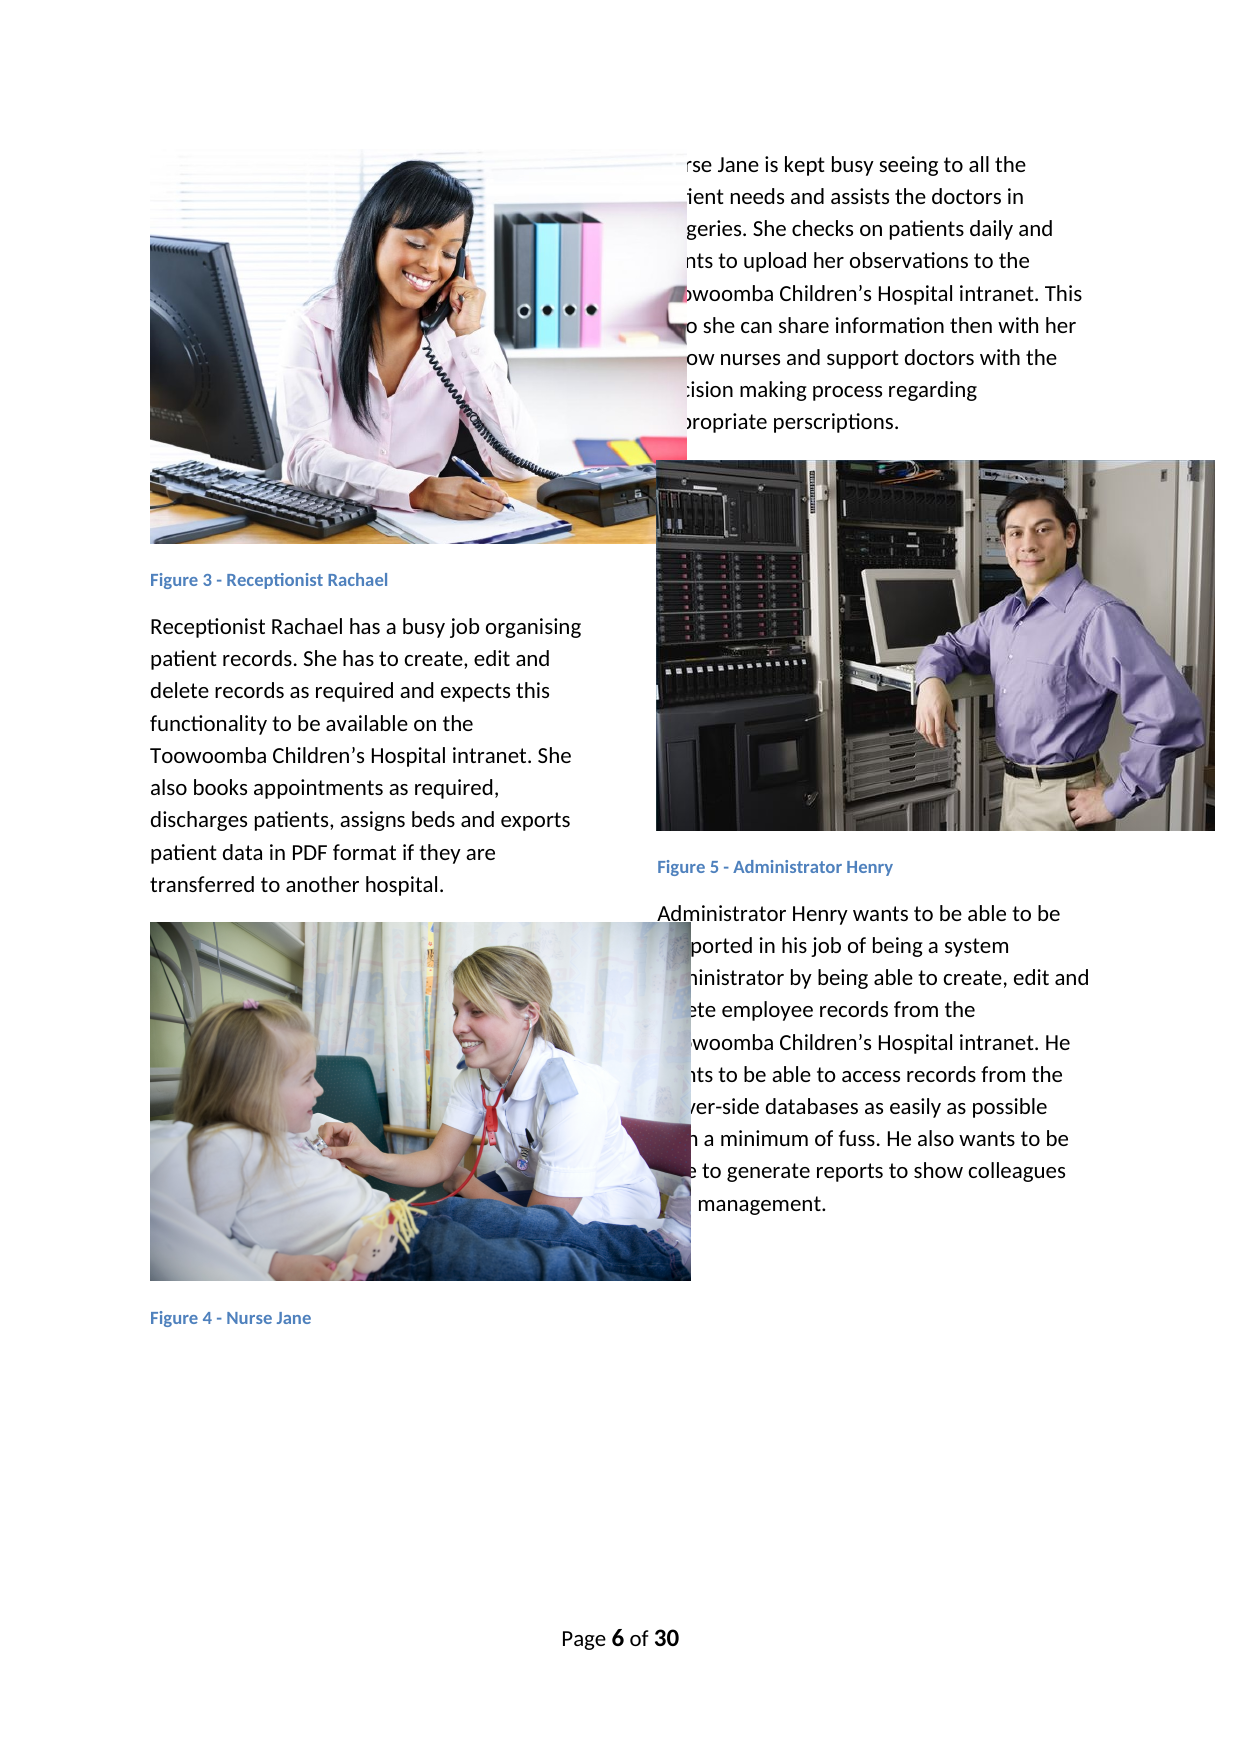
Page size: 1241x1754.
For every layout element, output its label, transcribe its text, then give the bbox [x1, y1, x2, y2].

text Figure 3 - Receptionist Rachael [150, 568, 583, 591]
text Figure 5 - Administrator Henry [657, 855, 1090, 878]
picture [150, 922, 691, 1281]
text Administrator Henry wants to be able to be supported in his job of being a system administrator by being able to create, edit and delete employee records from the Toowoomba Children’s Hospital intranet. He wants to be able to access records from the server-side databases as easily as possible with a minimum of fuss. He also wants to be able to generate reports to show colleagues and management. [657, 899, 1090, 1217]
text Nurse Jane is kept busy seeing to all the patient needs and assists the doctors in surgeries. She checks on patients daily and wants to upload her observations to the Toowoomba Children’s Hospital intranet. This is so she can share information then with her fellow nurses and support doctors with the decision making process regarding appropriate perscriptions. [687, 150, 1090, 436]
picture [150, 149, 1215, 831]
text Receptionist Rachael has a busy job organising patient records. She has to create, edit and delete records as required and expects this functionality to be available on the Toowoomba Children’s Hospital intranet. She also books appointments as required, discharges patients, assigns beds and exports patient data in PDF format if they are transferred to another hospital. [150, 612, 583, 898]
text Figure 4 - Nurse Jane [150, 1306, 583, 1329]
